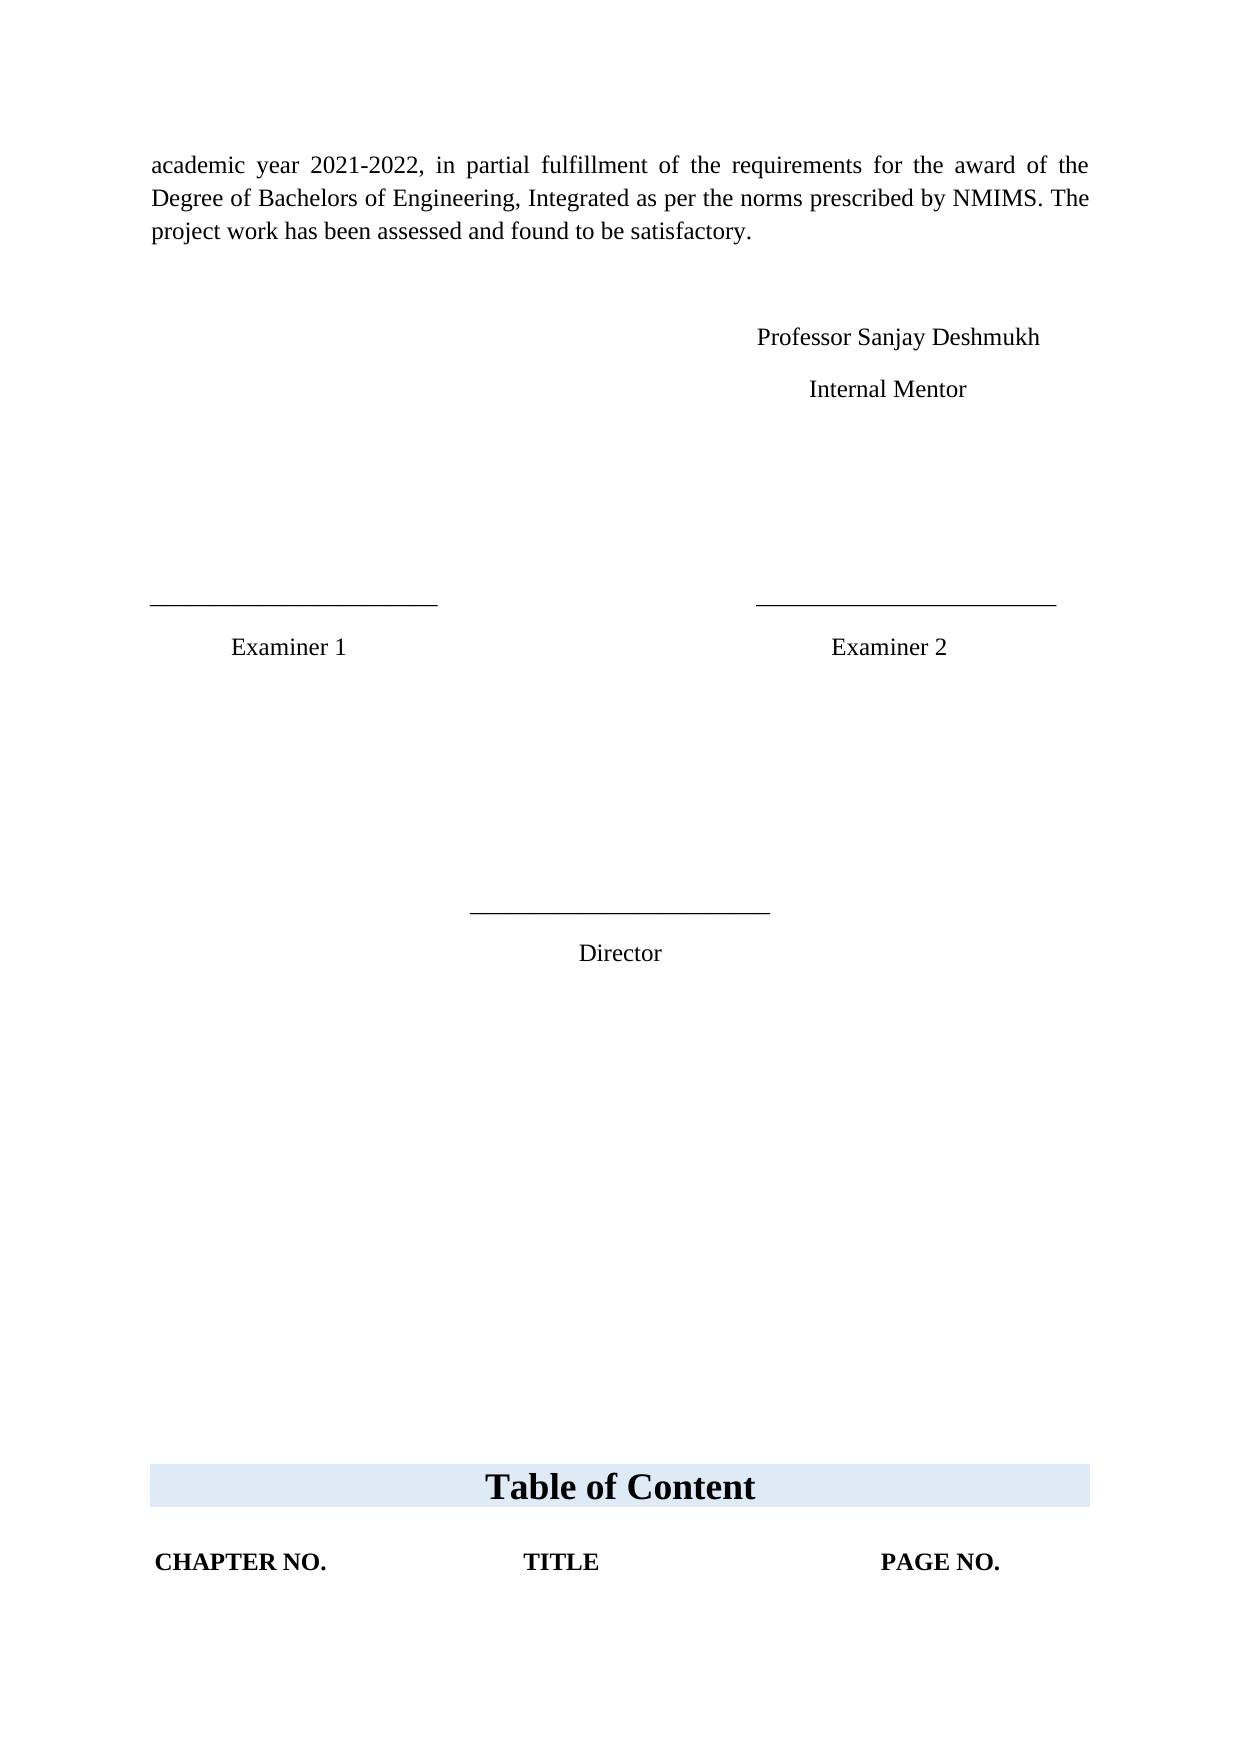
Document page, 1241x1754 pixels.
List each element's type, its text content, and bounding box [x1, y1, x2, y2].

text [151, 150, 1090, 245]
text ________________________ [150, 888, 1090, 917]
text Examiner 1 Examiner 2 [150, 632, 1090, 660]
text _______________________ ________________________ [150, 580, 1090, 609]
table_header TITLE [342, 1547, 780, 1594]
text Table of Content [150, 1464, 1090, 1507]
table_header PAGE NO. [781, 1547, 1101, 1594]
text Internal Mentor [750, 374, 1090, 403]
text Professor Sanjay Deshmukh [675, 322, 1090, 351]
text Director [150, 938, 1090, 967]
table_header CHAPTER NO. [139, 1547, 341, 1594]
